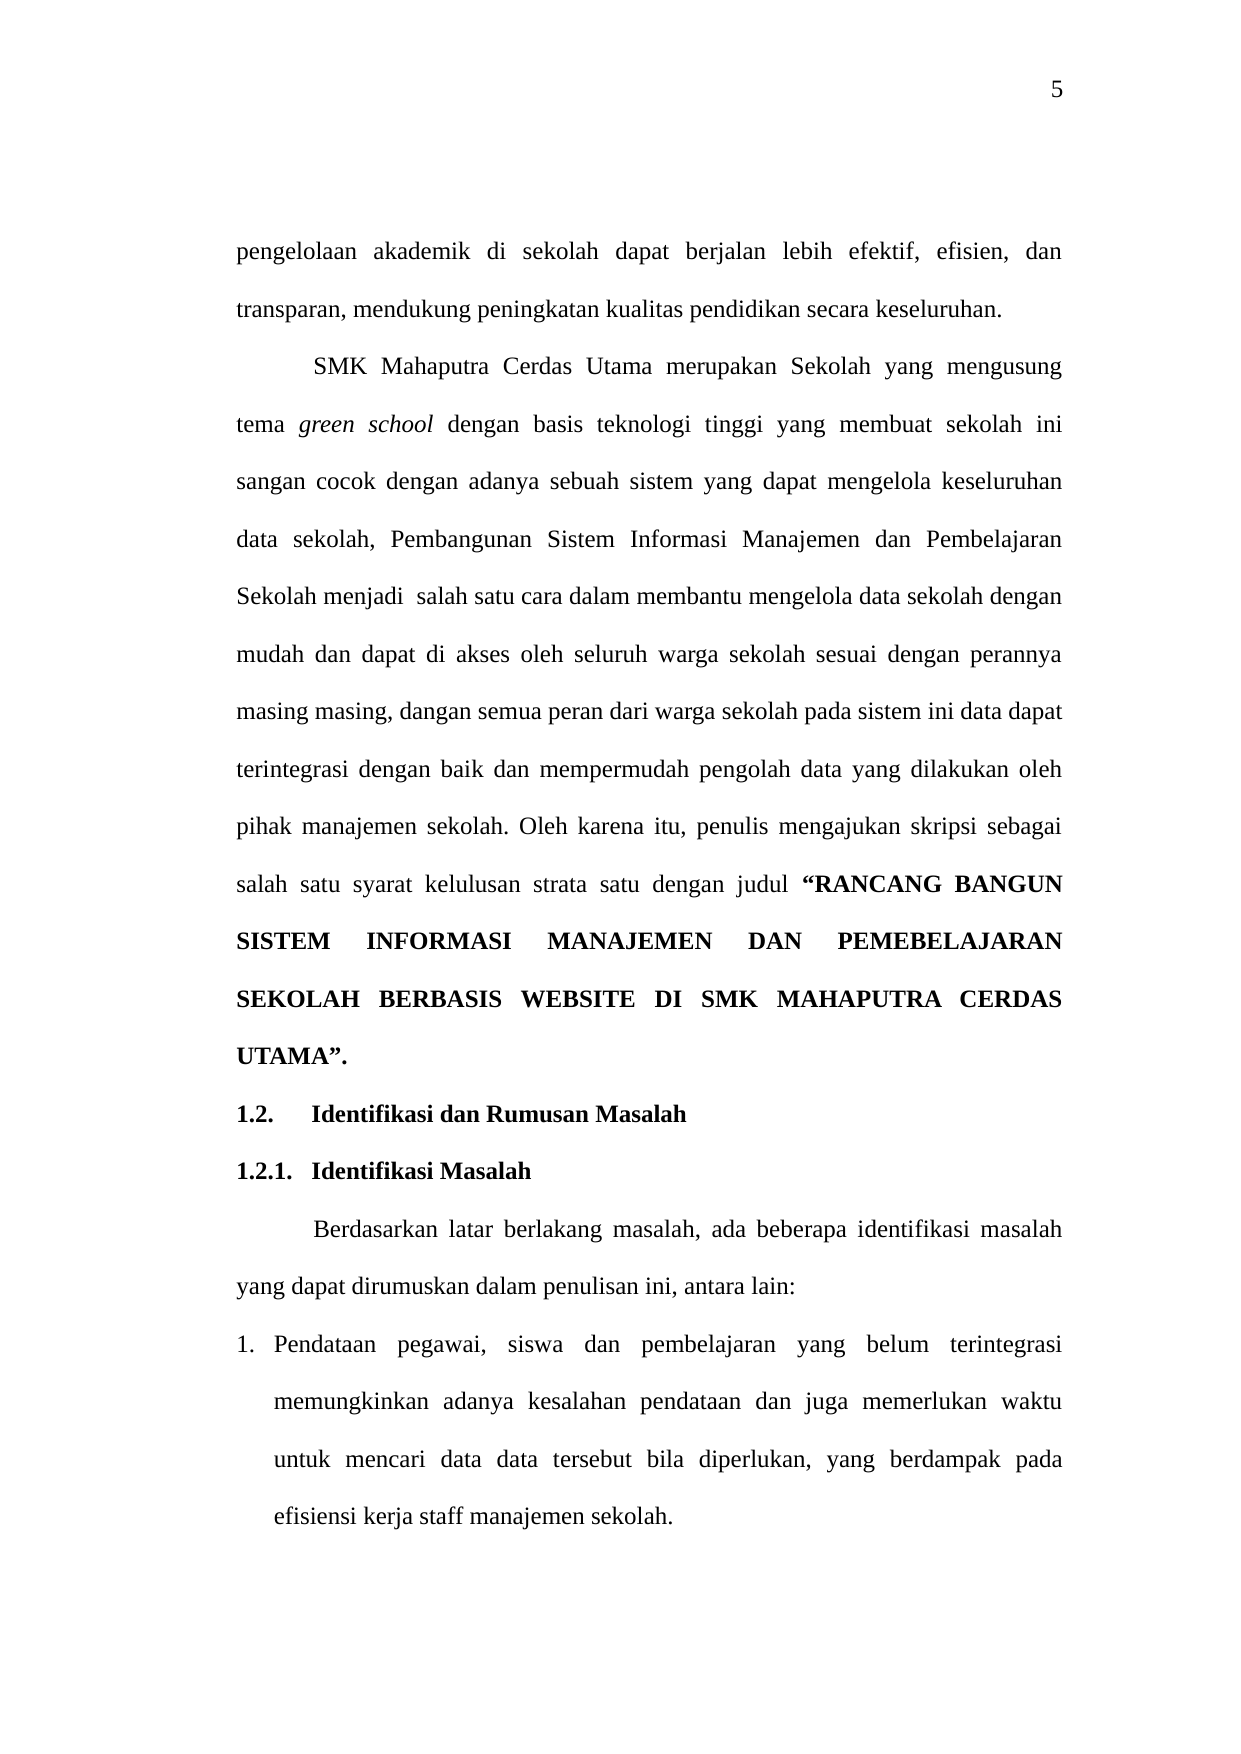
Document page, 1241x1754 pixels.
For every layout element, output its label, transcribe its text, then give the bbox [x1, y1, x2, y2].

list Pendataan pegawai, siswa dan pembelajaran yang belum terintegrasi memungkinkan adanya kesalahan pendataan dan juga memerlukan waktu untuk mencari data data tersebut bila diperlukan, yang berdampak pada efisiensi kerja staff manajemen sekolah. [236, 1329, 1063, 1530]
text SMK Mahaputra Cerdas Utama merupakan Sekolah yang mengusung tema green school dengan basis teknologi tinggi yang membuat sekolah ini sangan cocok dengan adanya sebuah sistem yang dapat mengelola keseluruhan data sekolah, Pembangunan Sistem Informasi Manajemen dan Pembelajaran Sekolah menjadi salah satu cara dalam membantu mengelola data sekolah dengan mudah dan dapat di akses oleh seluruh warga sekolah sesuai dengan perannya masing masing, dangan semua peran dari warga sekolah pada sistem ini data dapat terintegrasi dengan baik dan mempermudah pengolah data yang dilakukan oleh pihak manajemen sekolah. Oleh karena itu, penulis mengajukan skripsi sebagai salah satu syarat kelulusan strata satu dengan judul “RANCANG BANGUN SISTEM INFORMASI MANAJEMEN DAN PEMEBELAJARAN SEKOLAH BERBASIS WEBSITE DI SMK MAHAPUTRA CERDAS UTAMA”. [236, 351, 1063, 1070]
text Identifikasi dan Rumusan Masalah [236, 1099, 1063, 1127]
text Identifikasi Masalah [236, 1156, 1063, 1185]
text Berdasarkan latar berlakang masalah, ada beberapa identifikasi masalah yang dapat dirumuskan dalam penulisan ini, antara lain: [236, 1214, 1063, 1300]
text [236, 236, 1063, 322]
